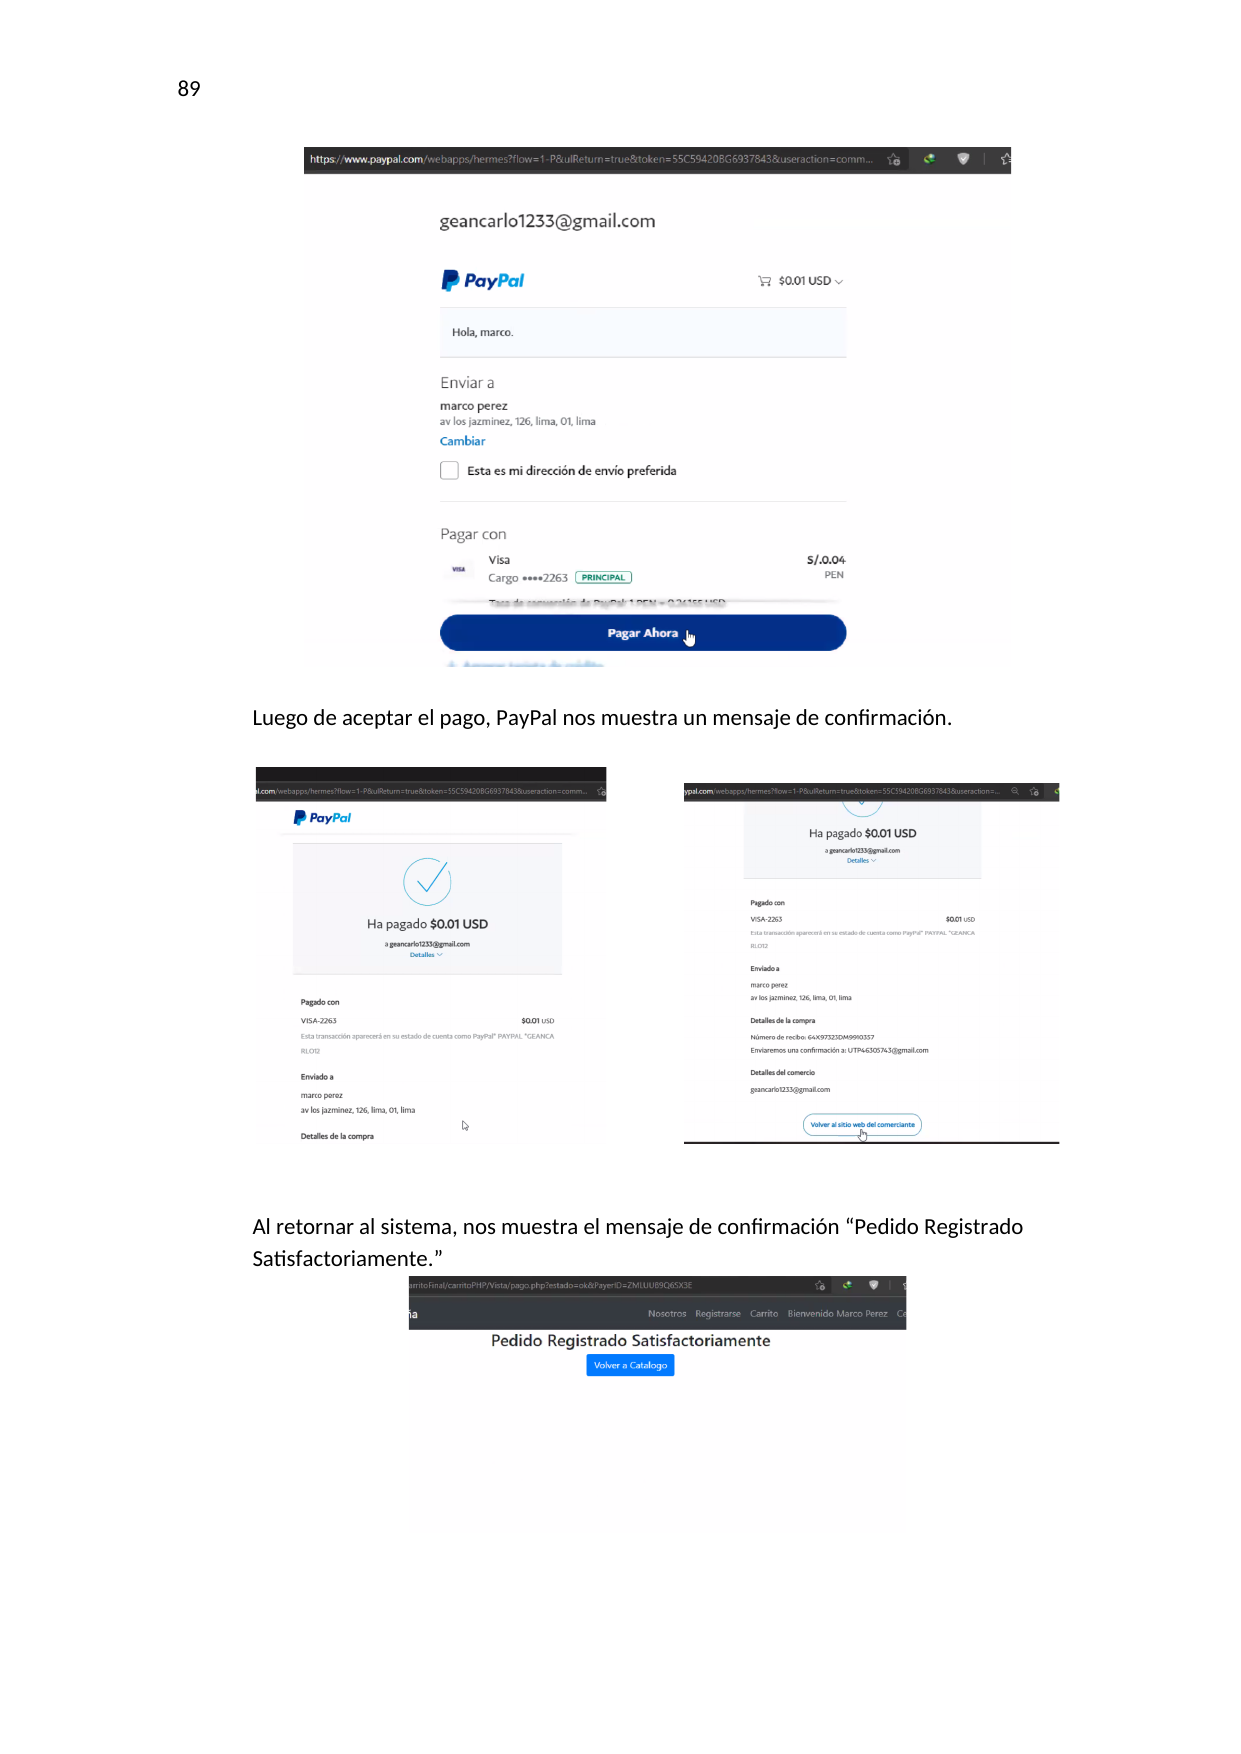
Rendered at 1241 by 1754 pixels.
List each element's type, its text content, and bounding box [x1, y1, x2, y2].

picture [684, 783, 1060, 1144]
picture [255, 767, 607, 1144]
list Al retornar al sistema, nos muestra el mensaje de confirmación “Pedido Registrado Satisfactoriamente.” [252, 1212, 1063, 1272]
picture [304, 147, 1012, 667]
list Luego de aceptar el pago, PayPal nos muestra un mensaje de confirmación. [252, 703, 1063, 731]
picture [408, 1276, 907, 1533]
